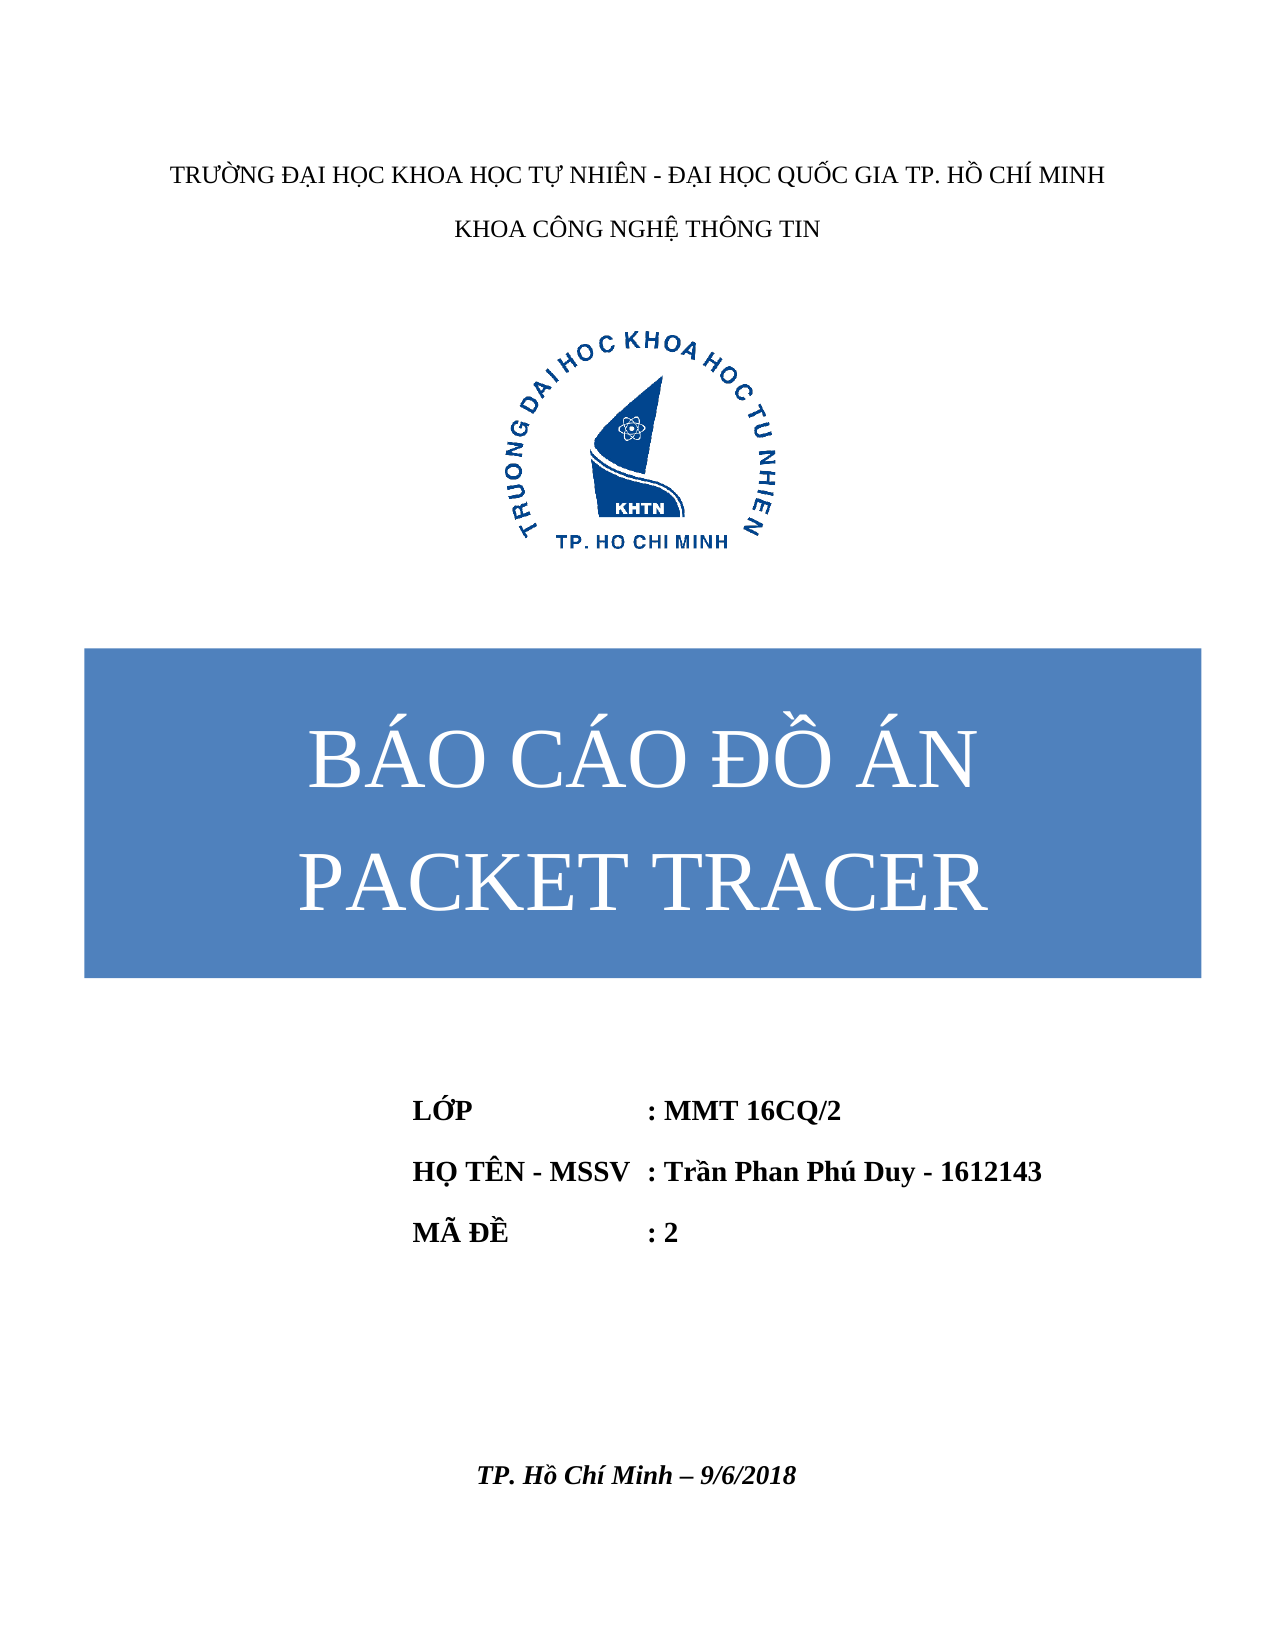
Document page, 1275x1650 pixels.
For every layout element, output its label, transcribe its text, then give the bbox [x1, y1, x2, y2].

text LỚP : MMT 16CQ/2 [337, 1093, 1125, 1127]
picture [499, 331, 776, 549]
text HỌ TÊN - MSSV : Trần Phan Phú Duy - 1612143 [337, 1154, 1125, 1187]
text TRƯỜNG ĐẠI HỌC KHOA HỌC TỰ NHIÊN - ĐẠI HỌC QUỐC GIA TP. HỒ CHÍ MINH [150, 160, 1125, 189]
text KHOA CÔNG NGHỆ THÔNG TIN [150, 214, 1125, 243]
text TP. Hồ Chí Minh – 9/6/2018 [150, 1459, 1125, 1490]
text MÃ ĐỀ : 2 [337, 1215, 1125, 1295]
